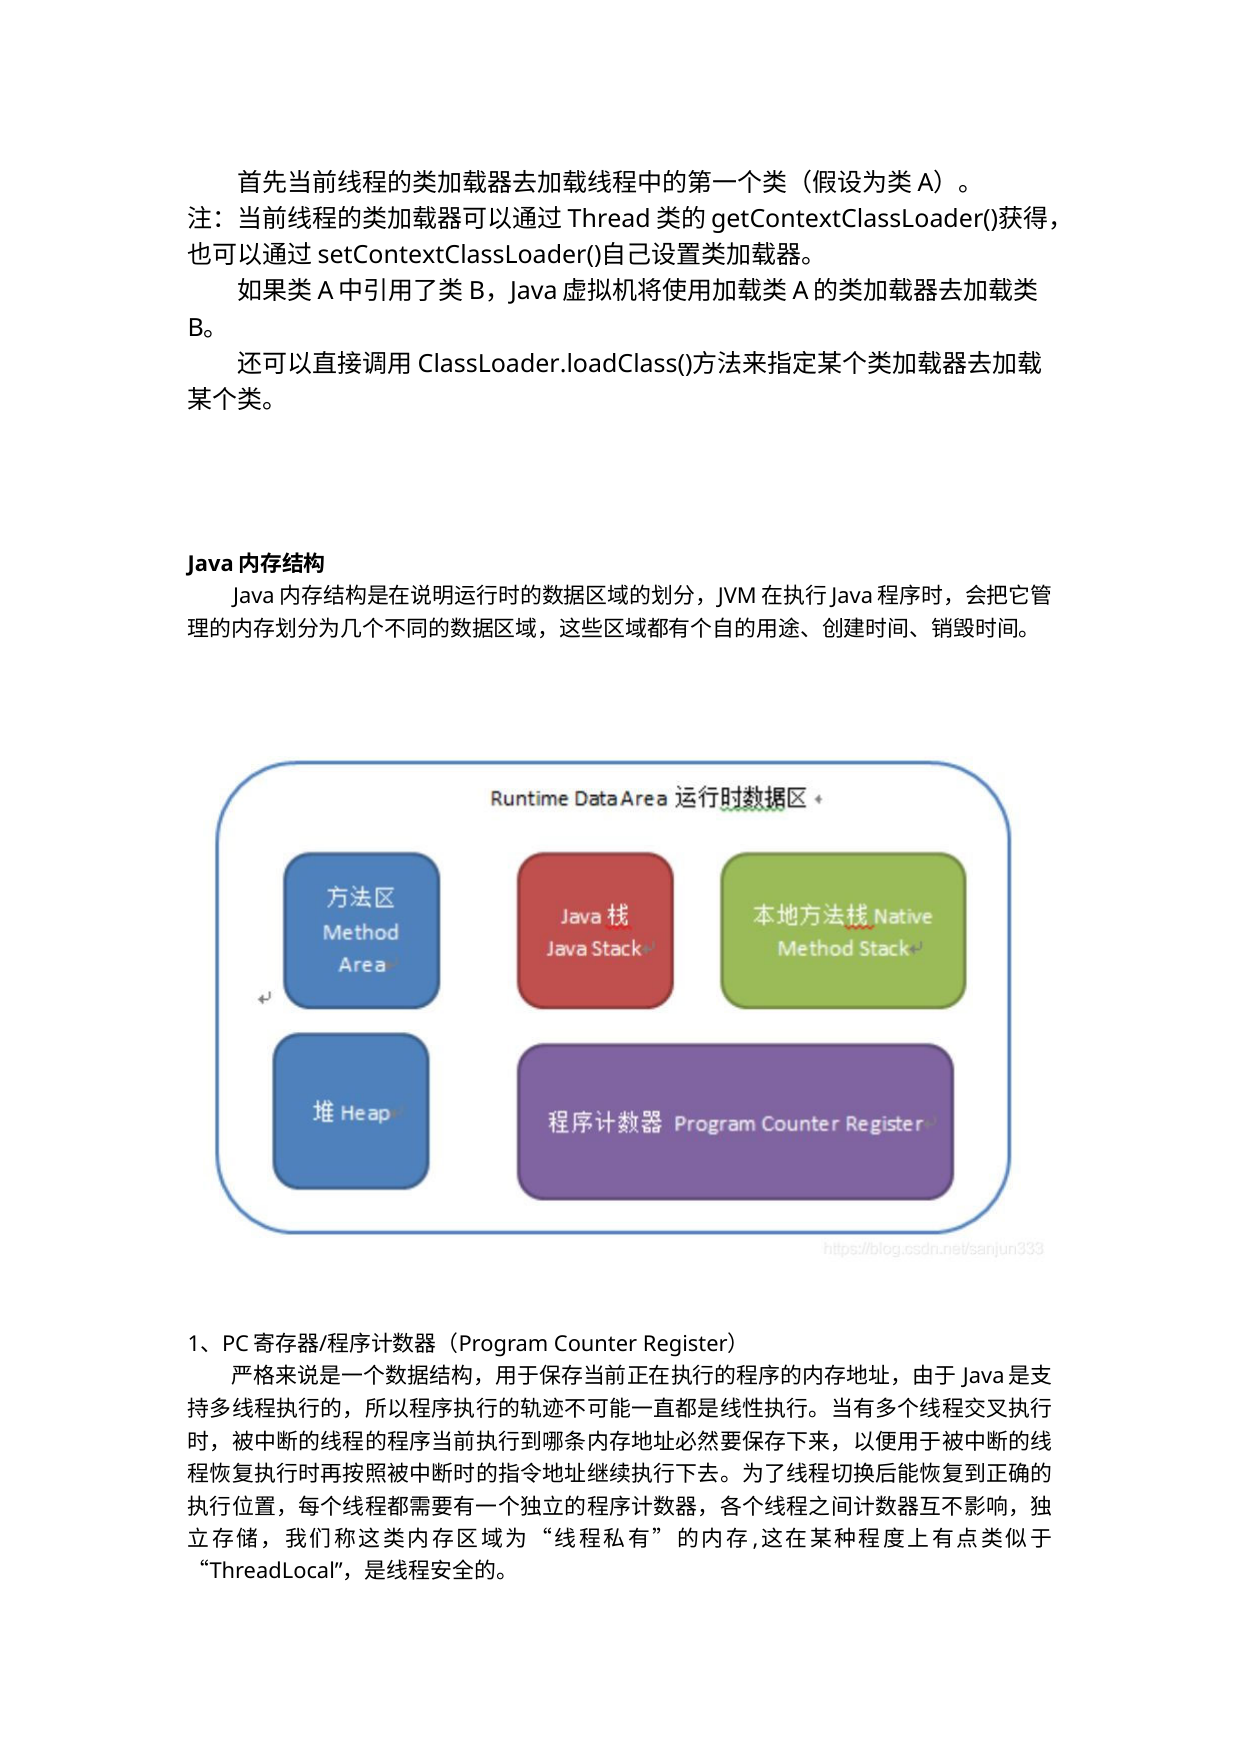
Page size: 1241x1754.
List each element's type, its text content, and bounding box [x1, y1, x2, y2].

text 还可以直接调用ClassLoader.loadClass()方法来指定某个类加载器去加载某个类。 [187, 343, 1053, 416]
text Java内存结构 [187, 546, 1053, 578]
text 首先当前线程的类加载器去加载线程中的第一个类（假设为类A）。 注：当前线程的类加载器可以通过Thread类的getContextClassLoader()获得，也可以通过setContextClassLoader()自己设置类加载器。 [187, 162, 1053, 271]
text 如果类A中引用了类B，Java虚拟机将使用加载类A的类加载器去加载类B。 [187, 271, 1053, 343]
picture [187, 740, 1053, 1267]
text 1、PC寄存器/程序计数器（Program Counter Register） [187, 1326, 1053, 1358]
text Java内存结构是在说明运行时的数据区域的划分，JVM在执行Java程序时，会把它管理的内存划分为几个不同的数据区域，这些区域都有个自的用途、创建时间、销毁时间。 [187, 578, 1053, 643]
text 严格来说是一个数据结构，用于保存当前正在执行的程序的内存地址，由于Java是支持多线程执行的，所以程序执行的轨迹不可能一直都是线性执行。当有多个线程交叉执行时，被中断的线程的程序当前执行到哪条内存地址必然要保存下来，以便用于被中断的线程恢复执行时再按照被中断时的指令地址继续执行下去。为了线程切换后能恢复到正确的执行位置，每个线程都需要有一个独立的程序计数器，各个线程之间计数器互不影响，独立存储，我们称这类内存区域为“线程私有”的内存,这在某种程度上有点类似于“ThreadLocal”，是线程安全的。 [187, 1358, 1053, 1586]
